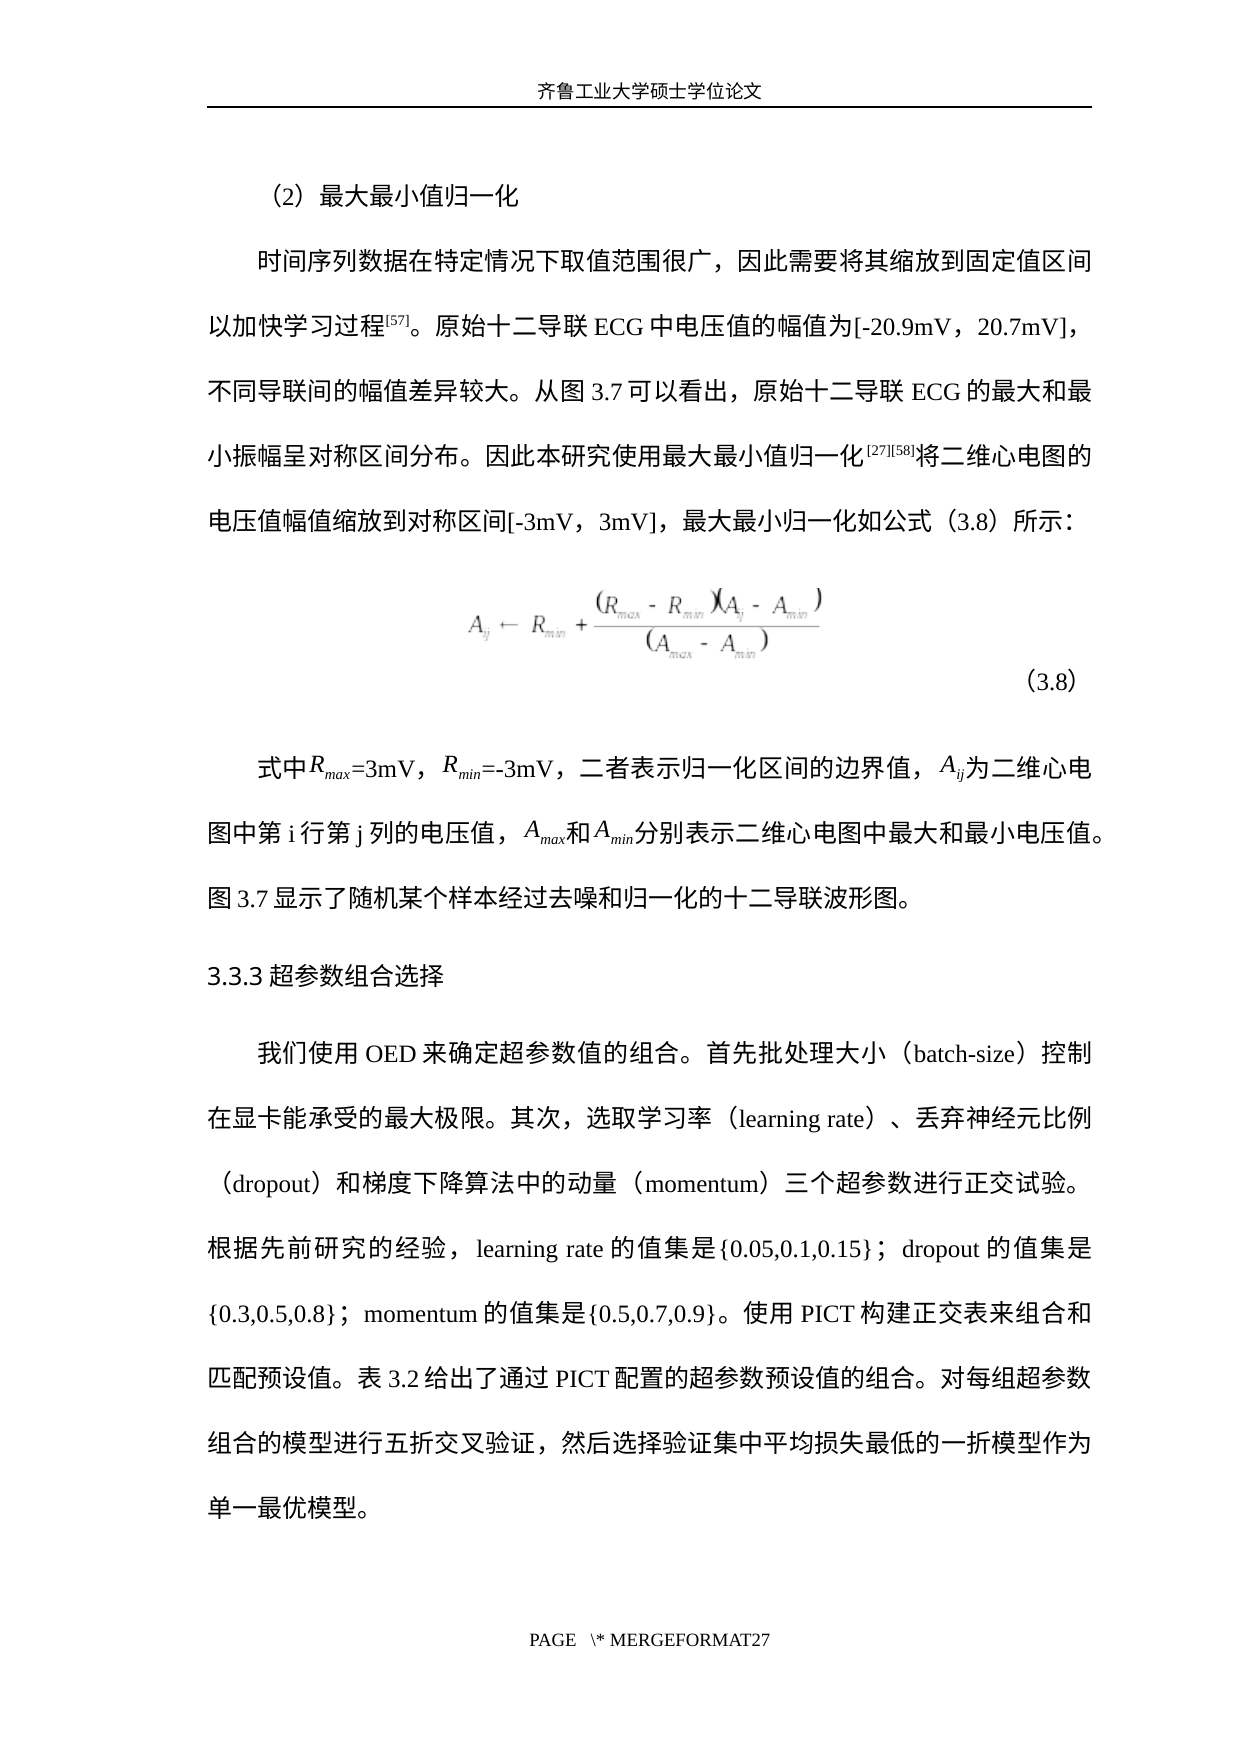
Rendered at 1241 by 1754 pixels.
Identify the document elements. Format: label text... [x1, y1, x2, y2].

list （2）最大最小值归一化 [207, 162, 1092, 227]
subtitle 3.3.3 超参数组合选择 [207, 942, 1092, 1007]
text 时间序列数据在特定情况下取值范围很广，因此需要将其缩放到固定值区间以加快学习过程[57]。原始十二导联ECG中电压值的幅值为[-20.9mV，20.7mV]，不同导联间的幅值差异较大。从图3.7可以看出，原始十二导联ECG的最大和最小振幅呈对称区间分布。因此本研究使用最大最小值归一化[27][58]将二维心电图的电压值幅值缩放到对称区间[-3mV，3mV]，最大最小归一化如公式（3.8）所示： [207, 227, 1092, 552]
text 我们使用OED来确定超参数值的组合。首先批处理大小（batch-size）控制在显卡能承受的最大极限。其次，选取学习率（learning rate）、丢弃神经元比例（dropout）和梯度下降算法中的动量（momentum）三个超参数进行正交试验。根据先前研究的经验，learning rate的值集是{0.05,0.1,0.15}；dropout的值集是{0.3,0.5,0.8}；momentum的值集是{0.5,0.7,0.9}。使用PICT构建正交表来组合和匹配预设值。表3.2给出了通过PICT配置的超参数预设值的组合。对每组超参数组合的模型进行五折交叉验证，然后选择验证集中平均损失最低的一折模型作为单一最优模型。 [207, 1019, 1092, 1539]
text 式中=3mV，=-3mV，二者表示归一化区间的边界值，为二维心电图中第i行第j列的电压值，和分别表示二维心电图中最大和最小电压值。图3.7显示了随机某个样本经过去噪和归一化的十二导联波形图。 [207, 734, 1092, 929]
text （3.8） [207, 578, 1092, 708]
